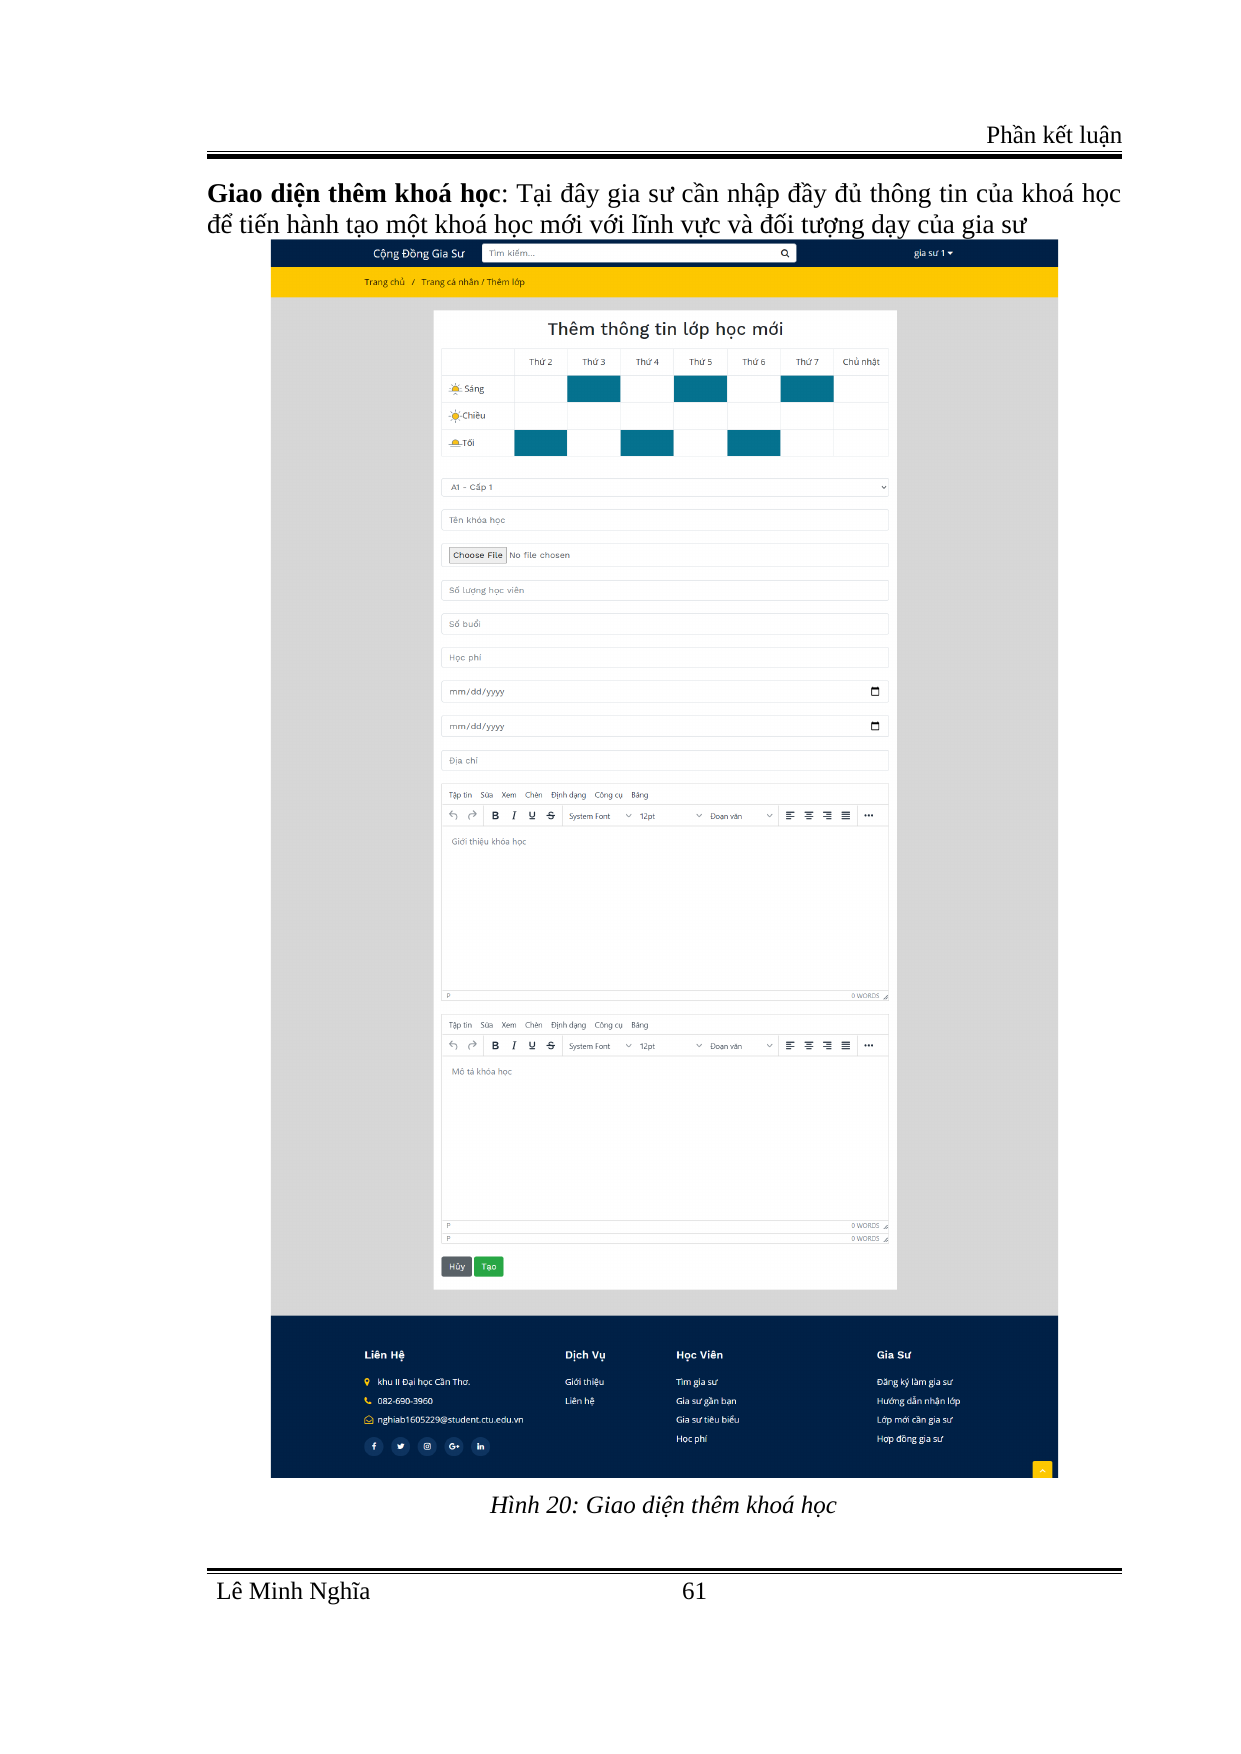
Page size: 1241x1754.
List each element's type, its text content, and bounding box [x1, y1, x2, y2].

text Giao diện thêm khoá học: Tại đây gia sư cần nhập đầy đủ thông tin của khoá học để tiến hành tạo một khoá học mới với lĩnh vực và đối tượng dạy của gia sư [207, 177, 1122, 239]
picture [270, 239, 1059, 1478]
